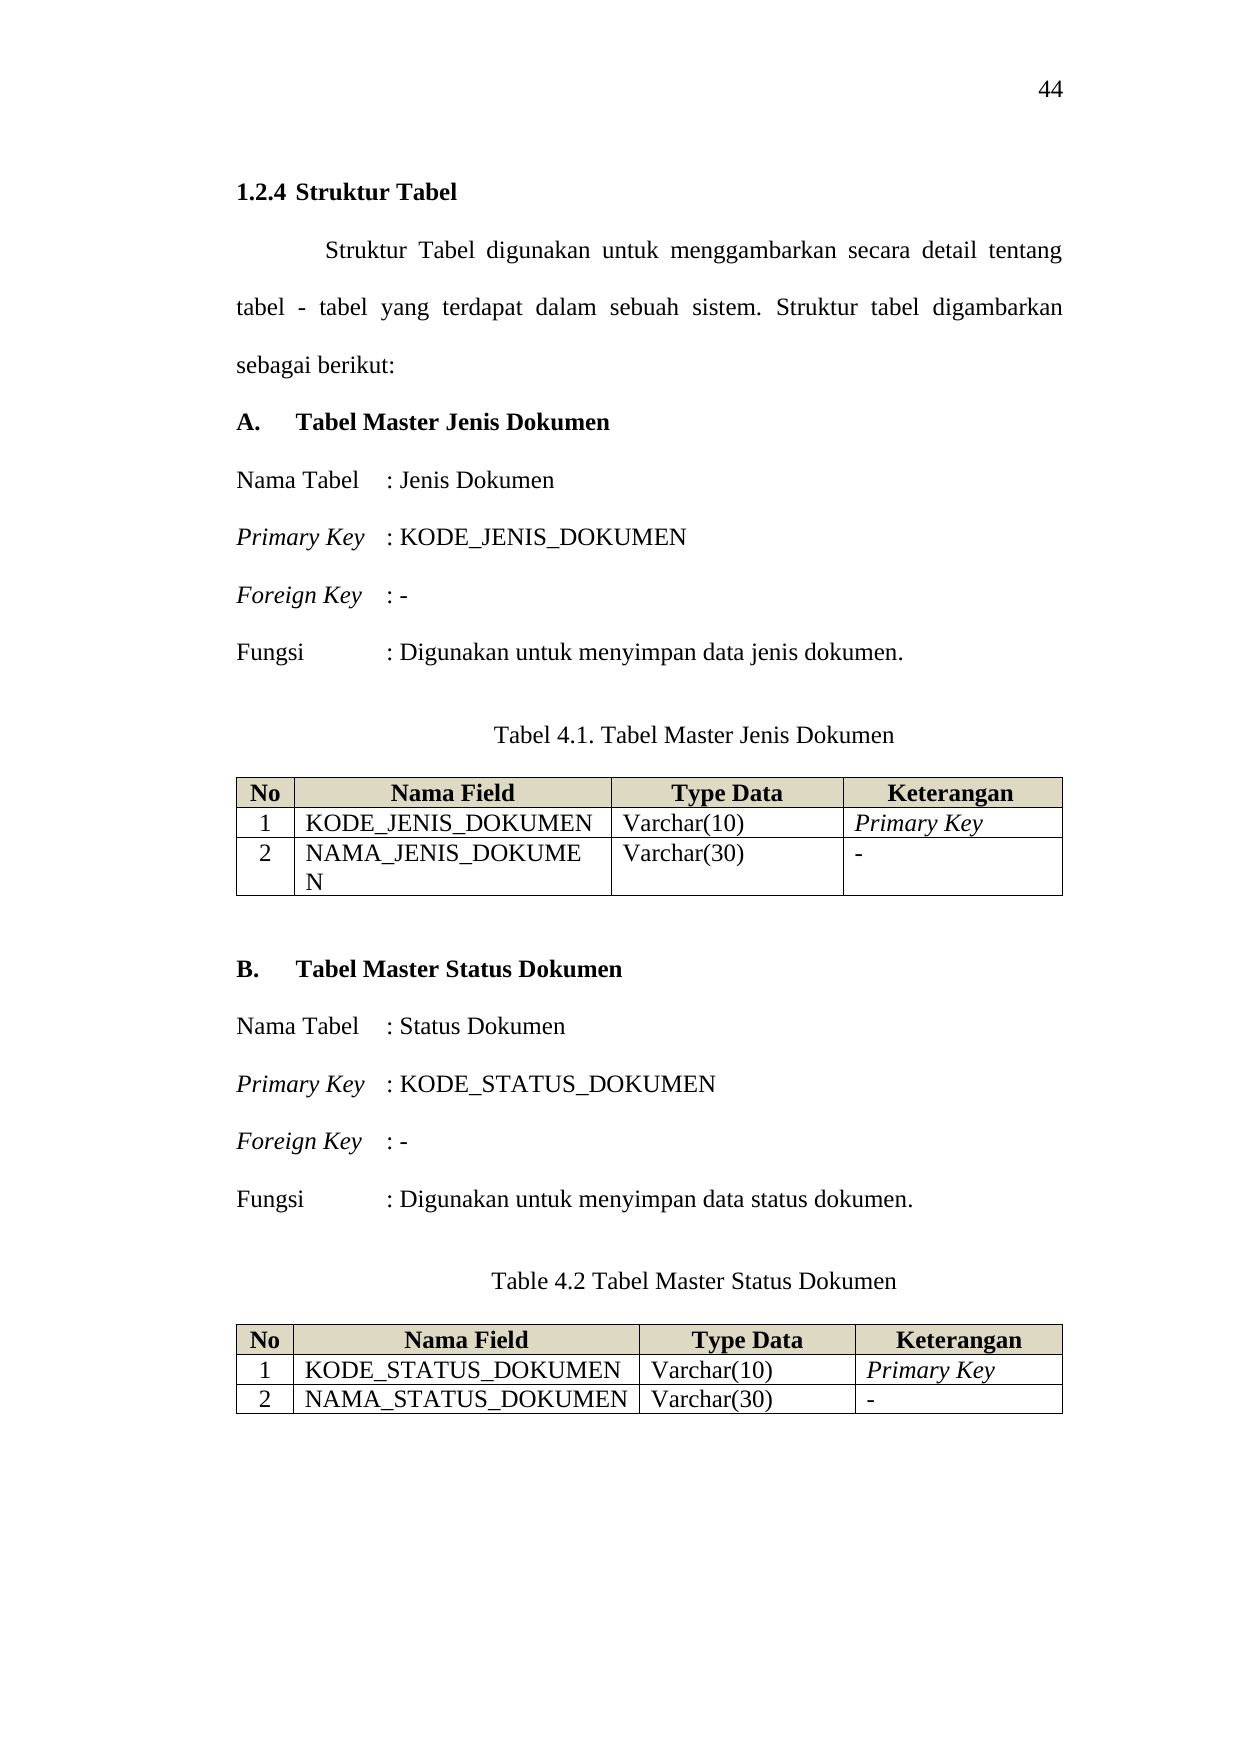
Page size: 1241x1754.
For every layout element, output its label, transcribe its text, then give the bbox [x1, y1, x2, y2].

table_cell Varchar(30) [612, 838, 843, 895]
list Nama Tabel : Jenis Dokumen [236, 465, 1063, 493]
table_cell 1 [237, 1355, 293, 1383]
table_cell - [844, 838, 1062, 895]
list Primary Key : KODE_STATUS_DOKUMEN [236, 1069, 1063, 1098]
table_cell Varchar(30) [640, 1385, 855, 1413]
table_cell NAMA_STATUS_DOKUMEN [294, 1385, 639, 1413]
list Fungsi : Digunakan untuk menyimpan data jenis dokumen. [236, 637, 1063, 666]
table_header Type Data [640, 1325, 855, 1354]
table_cell 2 [237, 838, 294, 895]
table_cell Primary Key [856, 1355, 1062, 1383]
table_cell Varchar(10) [640, 1355, 855, 1383]
list Foreign Key : - [236, 580, 1063, 608]
table_header No [237, 1325, 293, 1354]
table_cell KODE_JENIS_DOKUMEN [295, 808, 611, 837]
table_cell Primary Key [844, 808, 1062, 837]
table_cell Varchar(10) [612, 808, 843, 837]
table_header Nama Field [294, 1325, 639, 1354]
table_header Keterangan [844, 778, 1062, 807]
list Fungsi : Digunakan untuk menyimpan data status dokumen. [236, 1184, 1063, 1213]
table_cell - [856, 1385, 1062, 1413]
list Primary Key : KODE_JENIS_DOKUMEN [236, 522, 1063, 551]
text Struktur Tabel digunakan untuk menggambarkan secara detail tentang tabel - tabel yang terdapat dalam sebuah sistem. Struktur tabel digambarkan sebagai berikut: [236, 235, 1063, 378]
table_header Nama Field [295, 778, 611, 807]
list Tabel Master Status Dokumen [236, 954, 1063, 983]
table_cell NAMA_JENIS_DOKUMEN [295, 838, 611, 895]
text Tabel 4.1. Tabel Master Jenis Dokumen [236, 720, 1063, 748]
text Table 4.2 Tabel Master Status Dokumen [236, 1266, 1063, 1295]
table_cell 2 [237, 1385, 293, 1413]
list Foreign Key : - [236, 1126, 1063, 1155]
table_header No [237, 778, 294, 807]
table_header Type Data [612, 778, 843, 807]
list Tabel Master Jenis Dokumen [236, 407, 1063, 436]
table_header Keterangan [856, 1325, 1062, 1354]
subtitle Struktur Tabel [236, 177, 1063, 206]
table_cell 1 [237, 808, 294, 837]
list Nama Tabel : Status Dokumen [236, 1011, 1063, 1040]
table_cell KODE_STATUS_DOKUMEN [294, 1355, 639, 1383]
